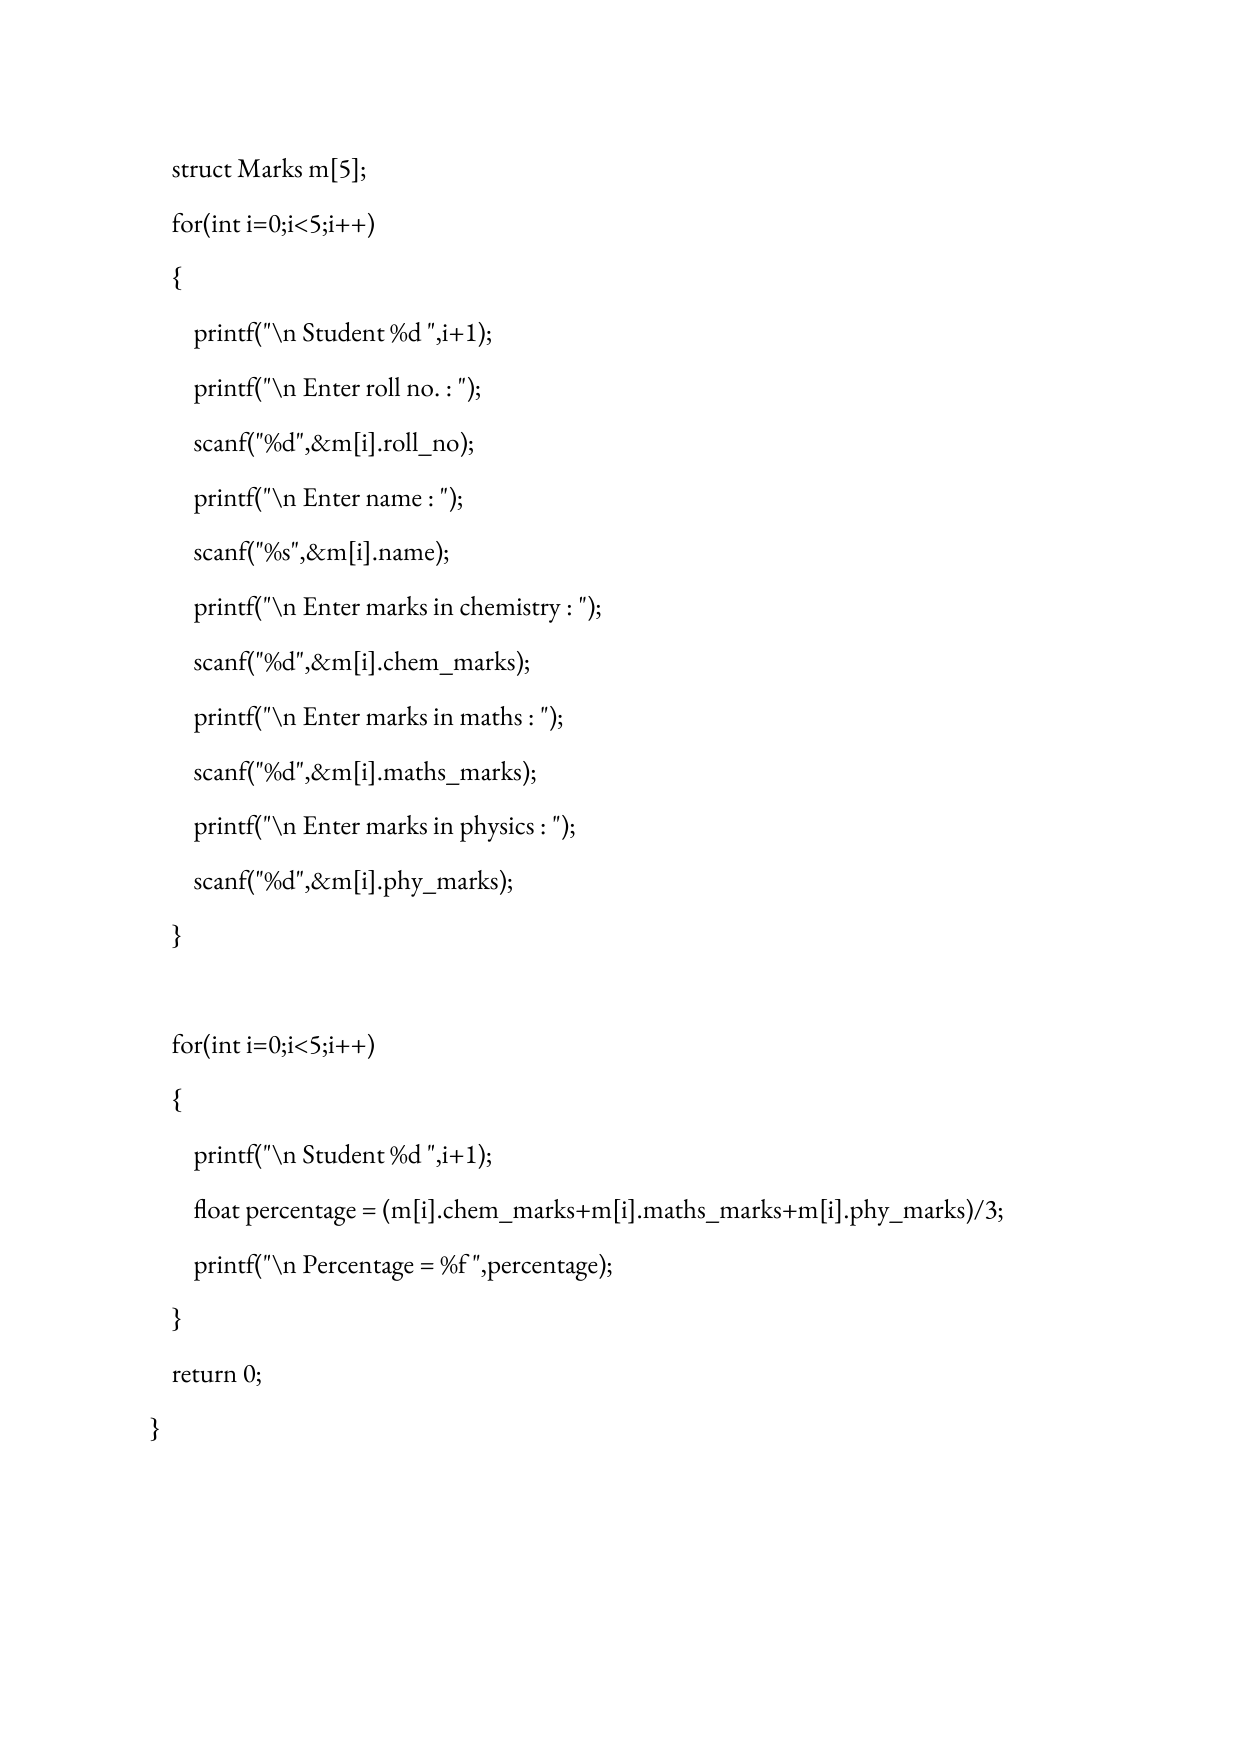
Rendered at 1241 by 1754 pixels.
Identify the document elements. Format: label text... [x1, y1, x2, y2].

text scanf("%d",&m[i].chem_marks); [150, 643, 1090, 678]
text float percentage = (m[i].chem_marks+m[i].maths_marks+m[i].phy_marks)/3; [150, 1191, 1090, 1226]
text for(int i=0;i<5;i++) [150, 205, 1090, 240]
text } [150, 1410, 1090, 1446]
text scanf("%d",&m[i].phy_marks); [150, 862, 1090, 898]
text printf("\n Student %d ",i+1); [150, 1136, 1090, 1172]
text scanf("%s",&m[i].name); [150, 533, 1090, 569]
text printf("\n Student %d ",i+1); [150, 314, 1090, 350]
text printf("\n Enter marks in physics : "); [150, 807, 1090, 843]
text struct Marks m[5]; [150, 150, 1090, 185]
text printf("\n Enter marks in maths : "); [150, 698, 1090, 733]
text } [150, 1301, 1090, 1336]
text printf("\n Enter roll no. : "); [150, 369, 1090, 404]
text printf("\n Enter marks in chemistry : "); [150, 588, 1090, 624]
text { [150, 1081, 1090, 1117]
text { [150, 259, 1090, 295]
text return 0; [150, 1355, 1090, 1391]
text for(int i=0;i<5;i++) [150, 1027, 1090, 1062]
text printf("\n Percentage = %f ",percentage); [150, 1246, 1090, 1281]
text printf("\n Enter name : "); [150, 479, 1090, 514]
text } [150, 917, 1090, 952]
text scanf("%d",&m[i].roll_no); [150, 424, 1090, 459]
text scanf("%d",&m[i].maths_marks); [150, 753, 1090, 788]
